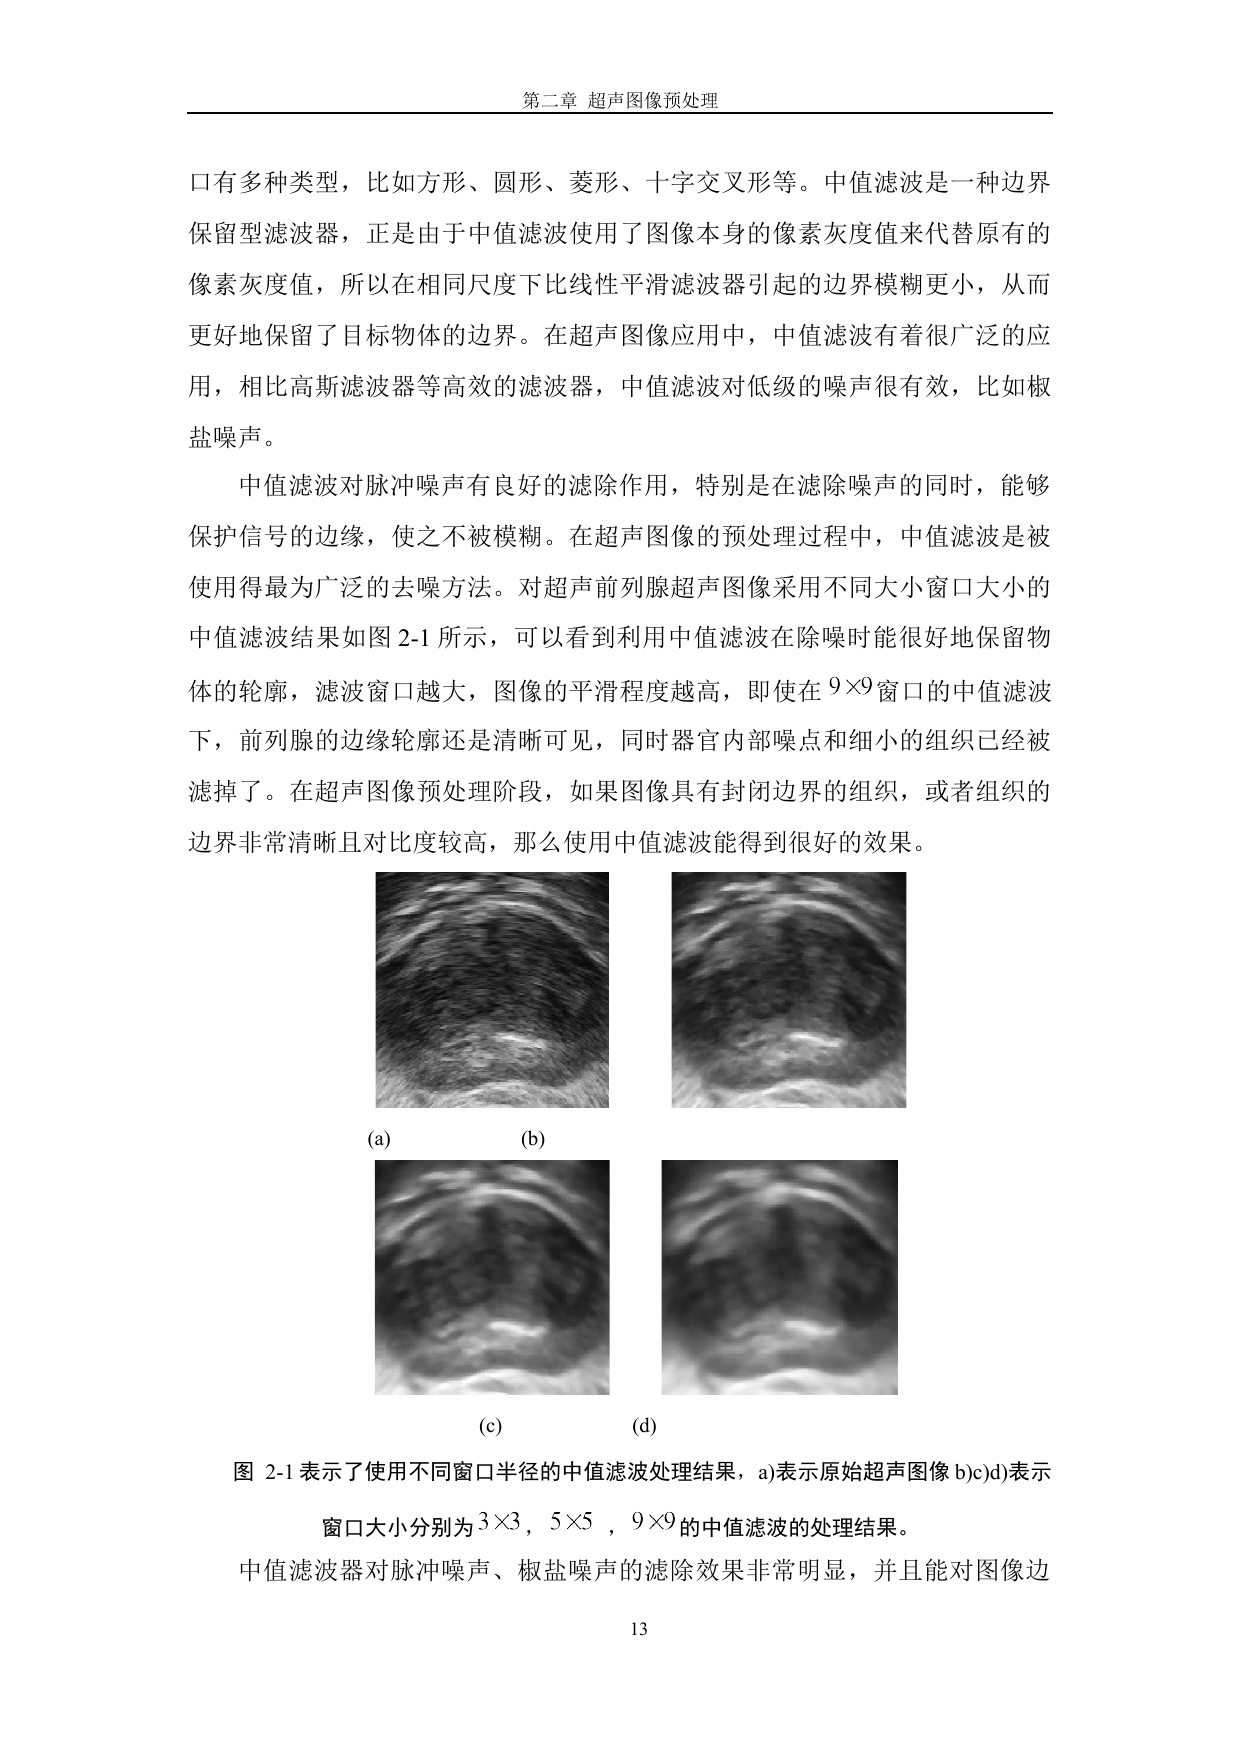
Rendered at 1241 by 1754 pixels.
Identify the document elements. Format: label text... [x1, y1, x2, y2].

text (a) (b) [187, 1121, 1053, 1155]
picture [671, 872, 907, 1108]
text 图 2-1表示了使用不同窗口半径的中值滤波处理结果，a)表示原始超声图像b)c)d)表示窗口大小分别为， ，的中值滤波的处理结果。 [187, 1454, 1053, 1539]
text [187, 164, 1053, 452]
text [187, 1552, 1053, 1586]
picture [374, 1160, 610, 1395]
text 中值滤波对脉冲噪声有良好的滤除作用，特别是在滤除噪声的同时，能够保护信号的边缘，使之不被模糊。在超声图像的预处理过程中，中值滤波是被使用得最为广泛的去噪方法。对超声前列腺超声图像采用不同大小窗口大小的中值滤波结果如图2-1所示，可以看到利用中值滤波在除噪时能很好地保留物体的轮廓，滤波窗口越大，图像的平滑程度越高，即使在窗口的中值滤波下，前列腺的边缘轮廓还是清晰可见，同时器官内部噪点和细小的组织已经被滤掉了。在超声图像预处理阶段，如果图像具有封闭边界的组织，或者组织的边界非常清晰且对比度较高，那么使用中值滤波能得到很好的效果。 [187, 467, 1053, 857]
picture [661, 1160, 898, 1395]
text (c) (d) [187, 1408, 1053, 1442]
picture [375, 872, 609, 1108]
